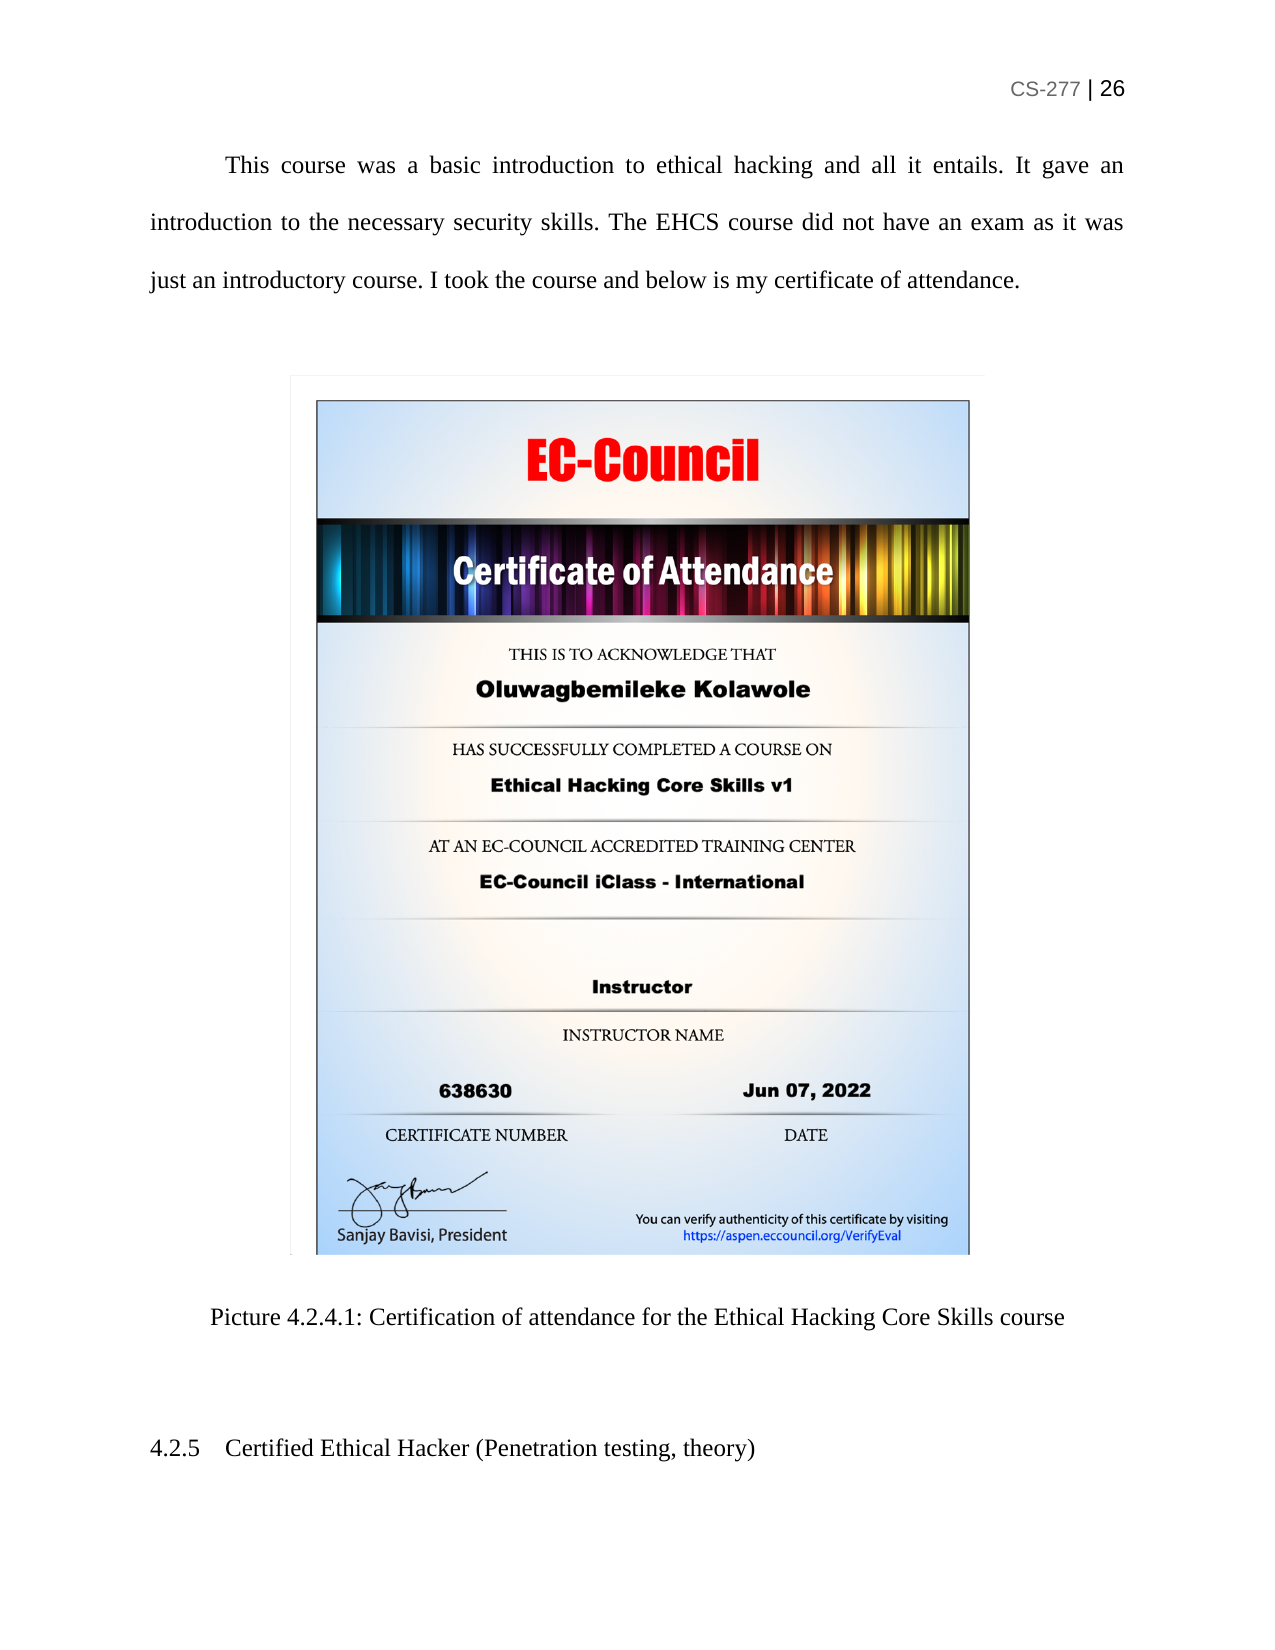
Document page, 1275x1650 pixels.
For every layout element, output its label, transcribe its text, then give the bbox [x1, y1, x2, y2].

picture [290, 375, 985, 1255]
text 4.2.5 Certified Ethical Hacker (Penetration testing, theory) [150, 1433, 1125, 1462]
text This course was a basic introduction to ethical hacking and all it entails. It gave an introduction to the necessary security skills. The EHCS course did not have an exam as it was just an introductory course. I took the course and below is my certificate of attendance. [150, 150, 1125, 294]
text Picture 4.2.4.1: Certification of attendance for the Ethical Hacking Core Skills course [150, 1302, 1125, 1331]
